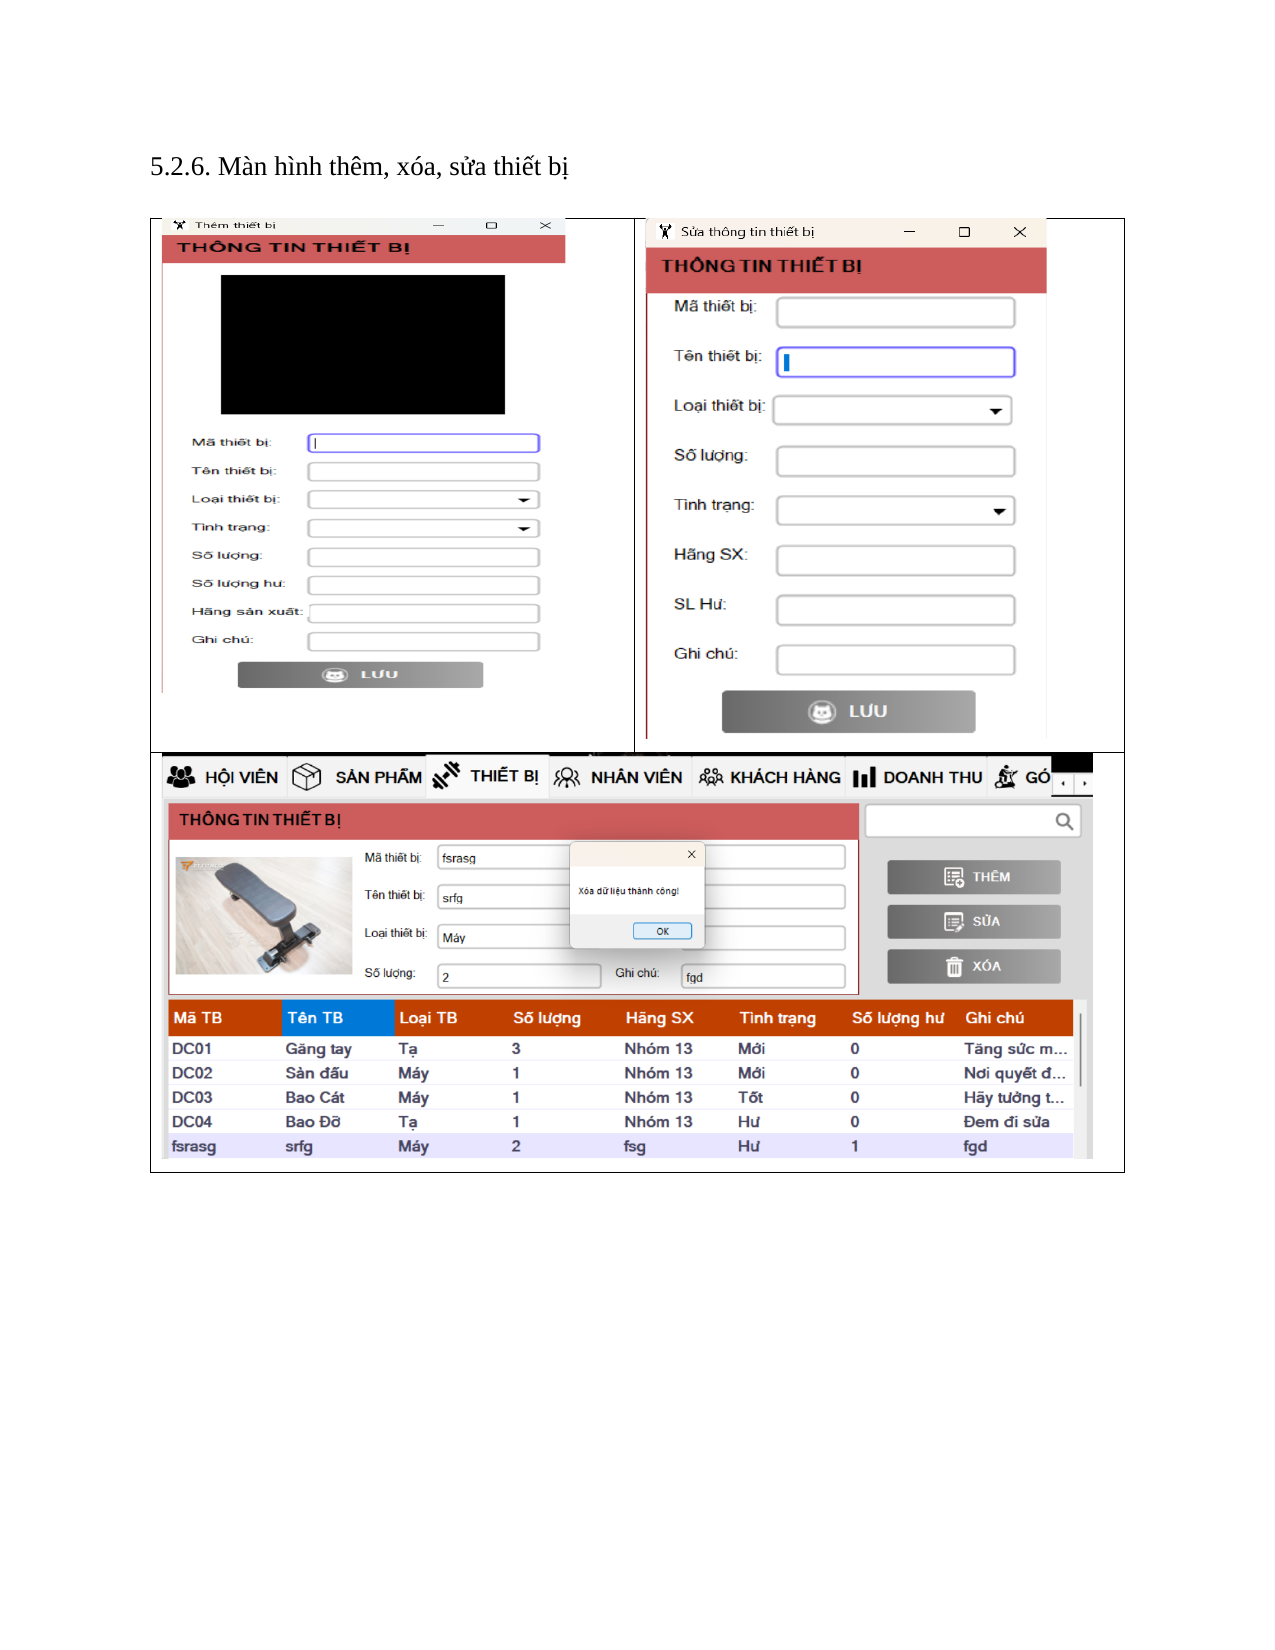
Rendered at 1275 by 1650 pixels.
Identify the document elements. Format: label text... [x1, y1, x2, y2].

picture [645, 218, 1047, 739]
picture [161, 752, 1093, 1159]
picture [161, 218, 566, 693]
table_header [151, 219, 634, 752]
table_cell [151, 753, 1124, 1172]
table_header [635, 219, 1124, 752]
text 5.2.6. Màn hình thêm, xóa, sửa thiết bị [150, 150, 1095, 181]
